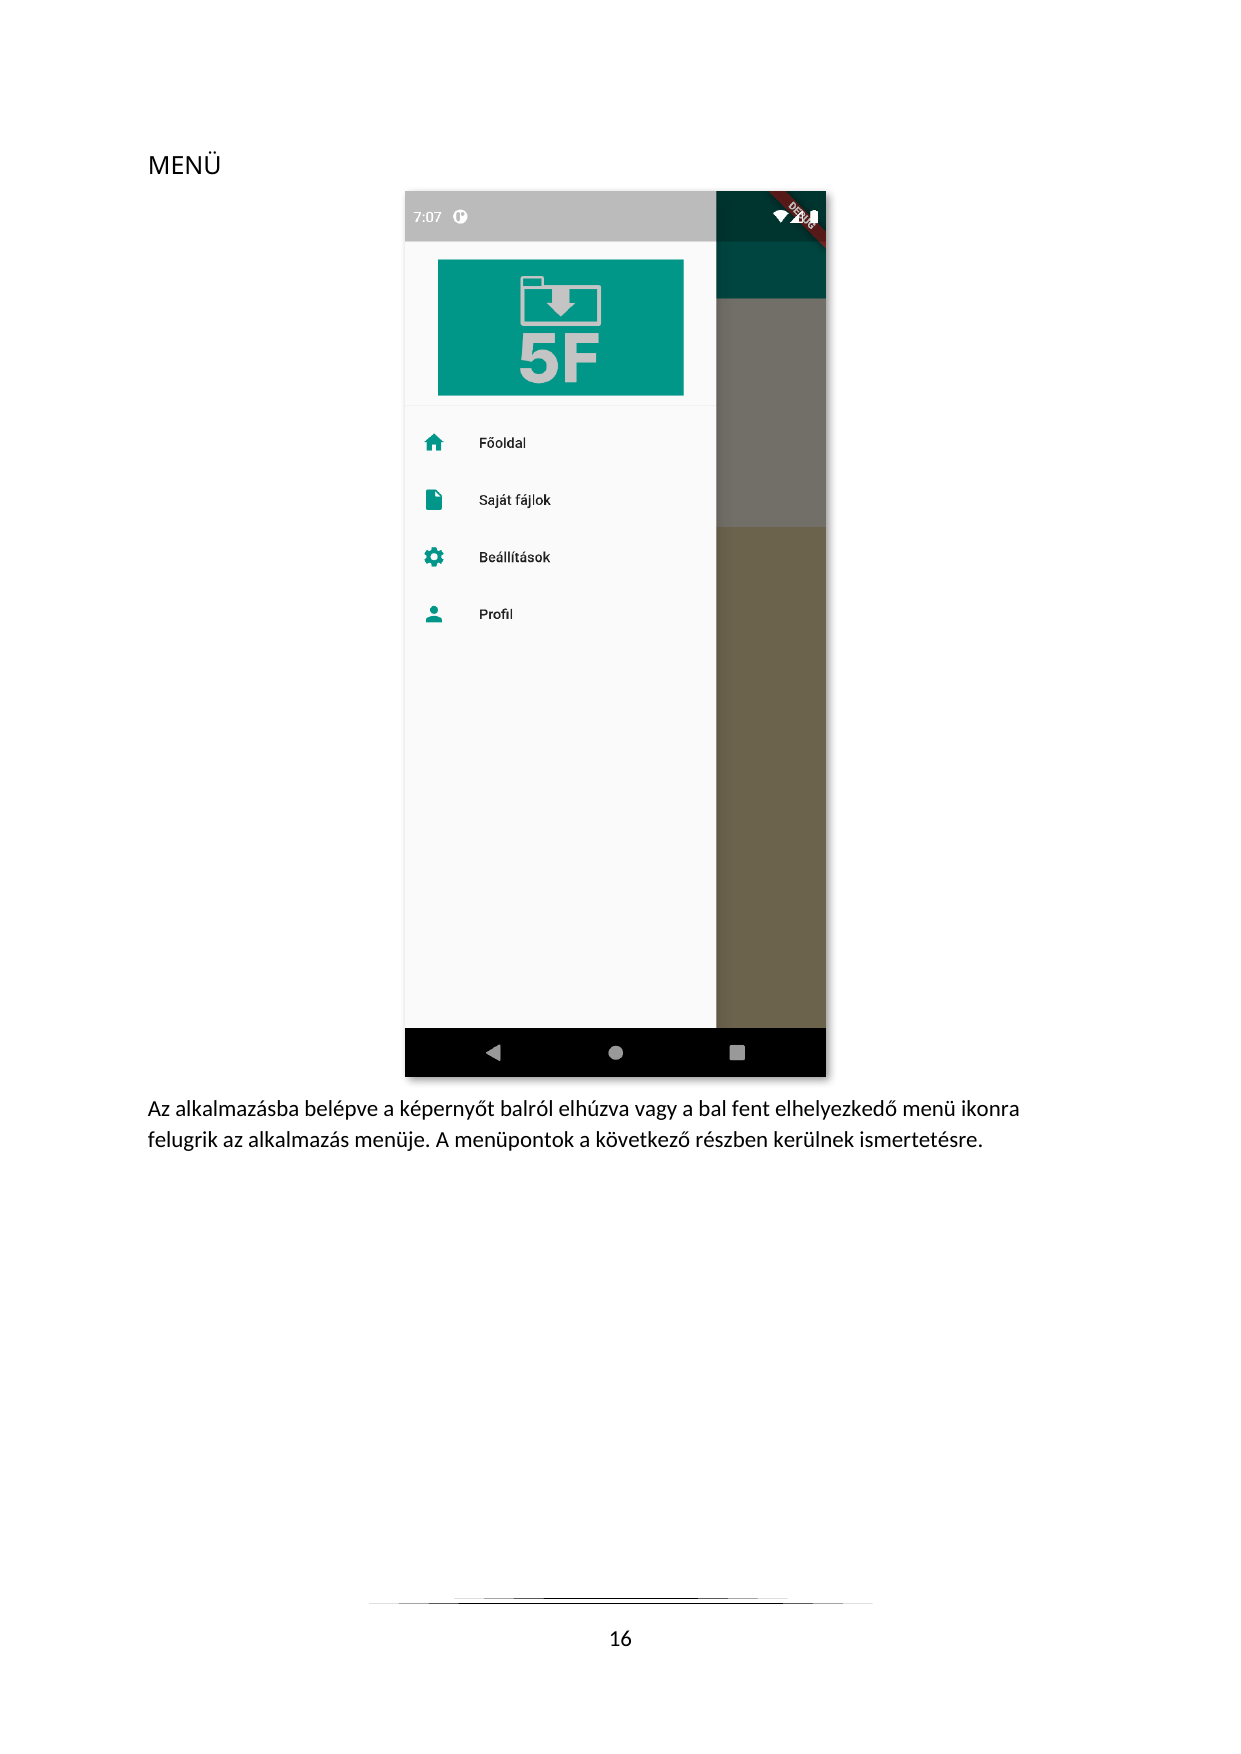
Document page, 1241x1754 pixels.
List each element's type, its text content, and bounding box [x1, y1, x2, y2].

text Menü [148, 148, 1093, 182]
text Az alkalmazásba belépve a képernyőt balról elhúzva vagy a bal fent elhelyezkedő menü ikonra felugrik az alkalmazás menüje. A menüpontok a következő részben kerülnek ismertetésre. [148, 1094, 1093, 1153]
picture [405, 191, 826, 1077]
